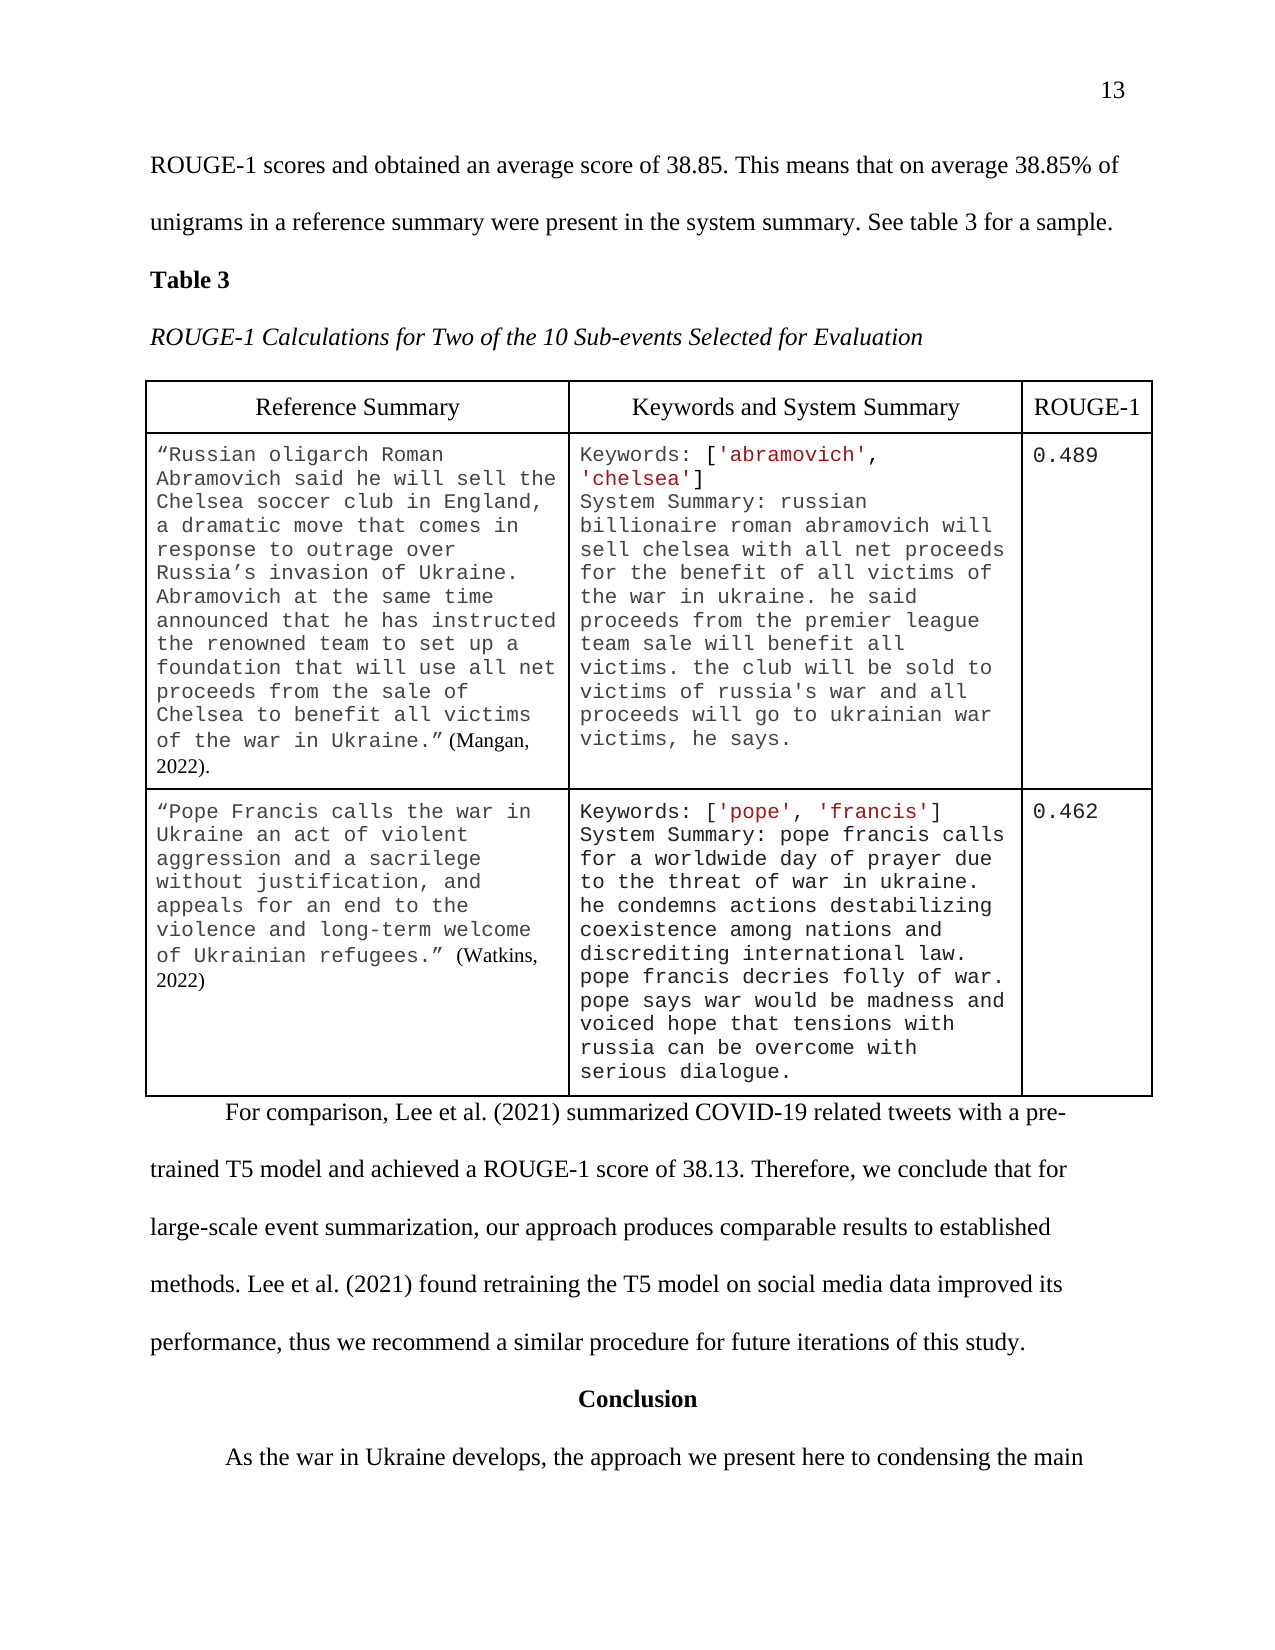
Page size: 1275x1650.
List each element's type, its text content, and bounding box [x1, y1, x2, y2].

table_cell 0.462 [1023, 790, 1151, 1095]
text Table 3 [150, 265, 1125, 294]
table_cell 0.489 [1023, 434, 1151, 788]
table_header Keywords and System Summary [570, 382, 1021, 432]
text Conclusion [150, 1384, 1125, 1413]
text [150, 150, 1125, 236]
table_cell Keywords: ['pope', 'francis'] System Summary: pope francis calls for a worldwide day of prayer due to the threat of war in ukraine. he condemns actions destabilizing coexistence among nations and discrediting international law. pope francis decries folly of war. pope says war would be madness and voiced hope that tensions with russia can be overcome with serious dialogue. [570, 790, 1021, 1095]
text ROUGE-1 Calculations for Two of the 10 Sub-events Selected for Evaluation [150, 322, 1125, 351]
table_header Reference Summary [147, 382, 568, 432]
table_cell Keywords: ['abramovich', 'chelsea'] System Summary: russian billionaire roman abramovich will sell chelsea with all net proceeds for the benefit of all victims of the war in ukraine. he said proceeds from the premier league team sale will benefit all victims. the club will be sold to victims of russia's war and all proceeds will go to ukrainian war victims, he says. [570, 434, 1021, 788]
table_header ROUGE-1 [1023, 382, 1151, 432]
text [150, 1442, 1125, 1471]
table_cell “Russian oligarch Roman Abramovich said he will sell the Chelsea soccer club in England, a dramatic move that comes in response to outrage over Russia’s invasion of Ukraine. Abramovich at the same time announced that he has instructed the renowned team to set up a foundation that will use all net proceeds from the sale of Chelsea to benefit all victims of the war in Ukraine.” (Mangan, 2022). [147, 434, 568, 788]
text For comparison, Lee et al. (2021) summarized COVID-19 related tweets with a pre-trained T5 model and achieved a ROUGE-1 score of 38.13. Therefore, we conclude that for large-scale event summarization, our approach produces comparable results to established methods. Lee et al. (2021) found retraining the T5 model on social media data improved its performance, thus we recommend a similar procedure for future iterations of this study. [150, 1097, 1125, 1356]
table_cell “Pope Francis calls the war in Ukraine an act of violent aggression and a sacrilege without justification, and appeals for an end to the violence and long-term welcome of Ukrainian refugees.” (Watkins, 2022) [147, 790, 568, 1095]
